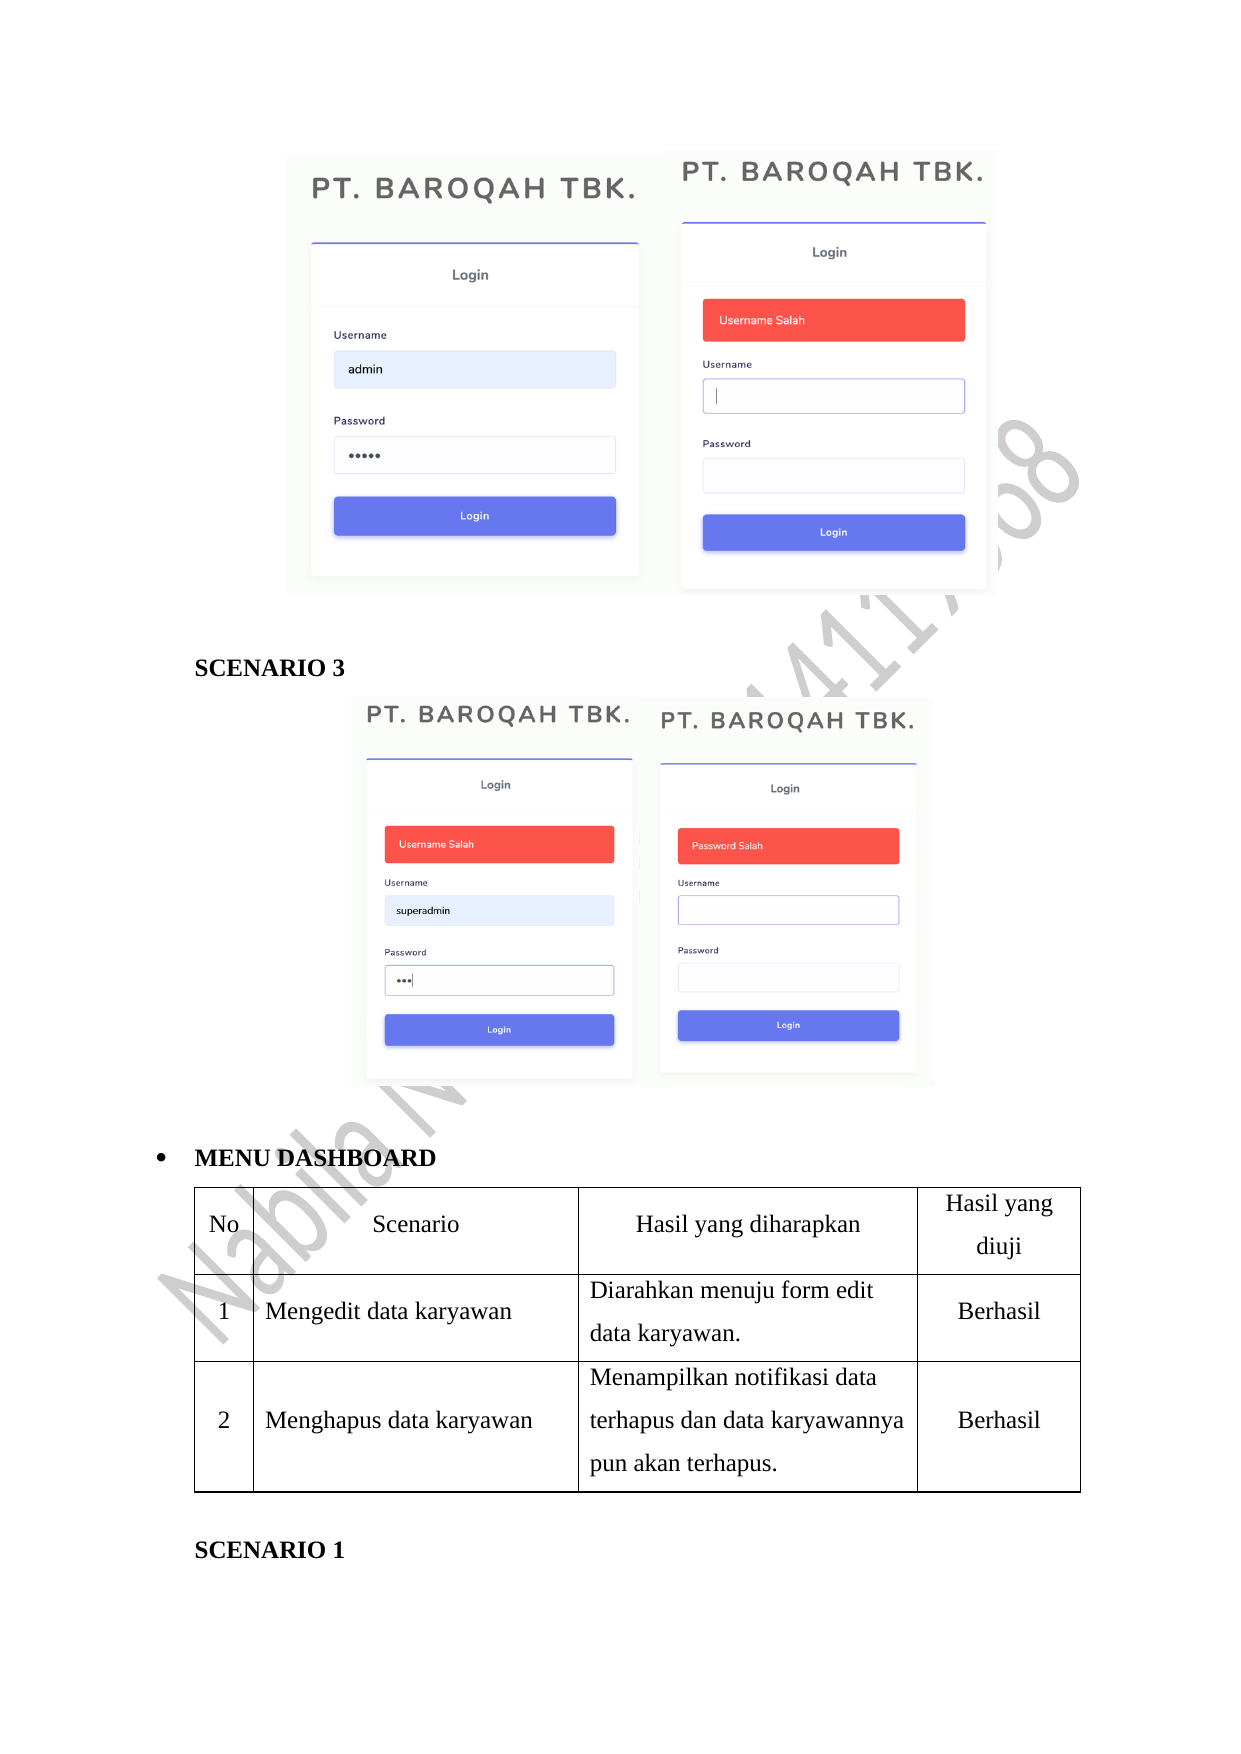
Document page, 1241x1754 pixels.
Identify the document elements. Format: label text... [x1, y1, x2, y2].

table_cell Menampilkan notifikasi data terhapus dan data karyawannya pun akan terhapus. [579, 1362, 917, 1491]
table_header Hasil yang diuji [918, 1188, 1080, 1274]
list SCENARIO 1 [194, 1536, 1090, 1564]
table_cell Berhasil [918, 1275, 1080, 1361]
table_cell Mengedit data karyawan [254, 1275, 578, 1361]
list MENU DASHBOARD [157, 1143, 1090, 1172]
picture [350, 696, 934, 1086]
table_header Scenario [254, 1188, 578, 1274]
table_cell Menghapus data karyawan [254, 1362, 578, 1491]
table_cell 1 [195, 1275, 253, 1361]
table_header Hasil yang diharapkan [579, 1188, 917, 1274]
list SCENARIO 3 [194, 653, 1090, 682]
picture [286, 150, 999, 595]
table_cell Diarahkan menuju form edit data karyawan. [579, 1275, 917, 1361]
table_header No [195, 1188, 253, 1274]
table_cell 2 [195, 1362, 253, 1491]
table_cell Berhasil [918, 1362, 1080, 1491]
